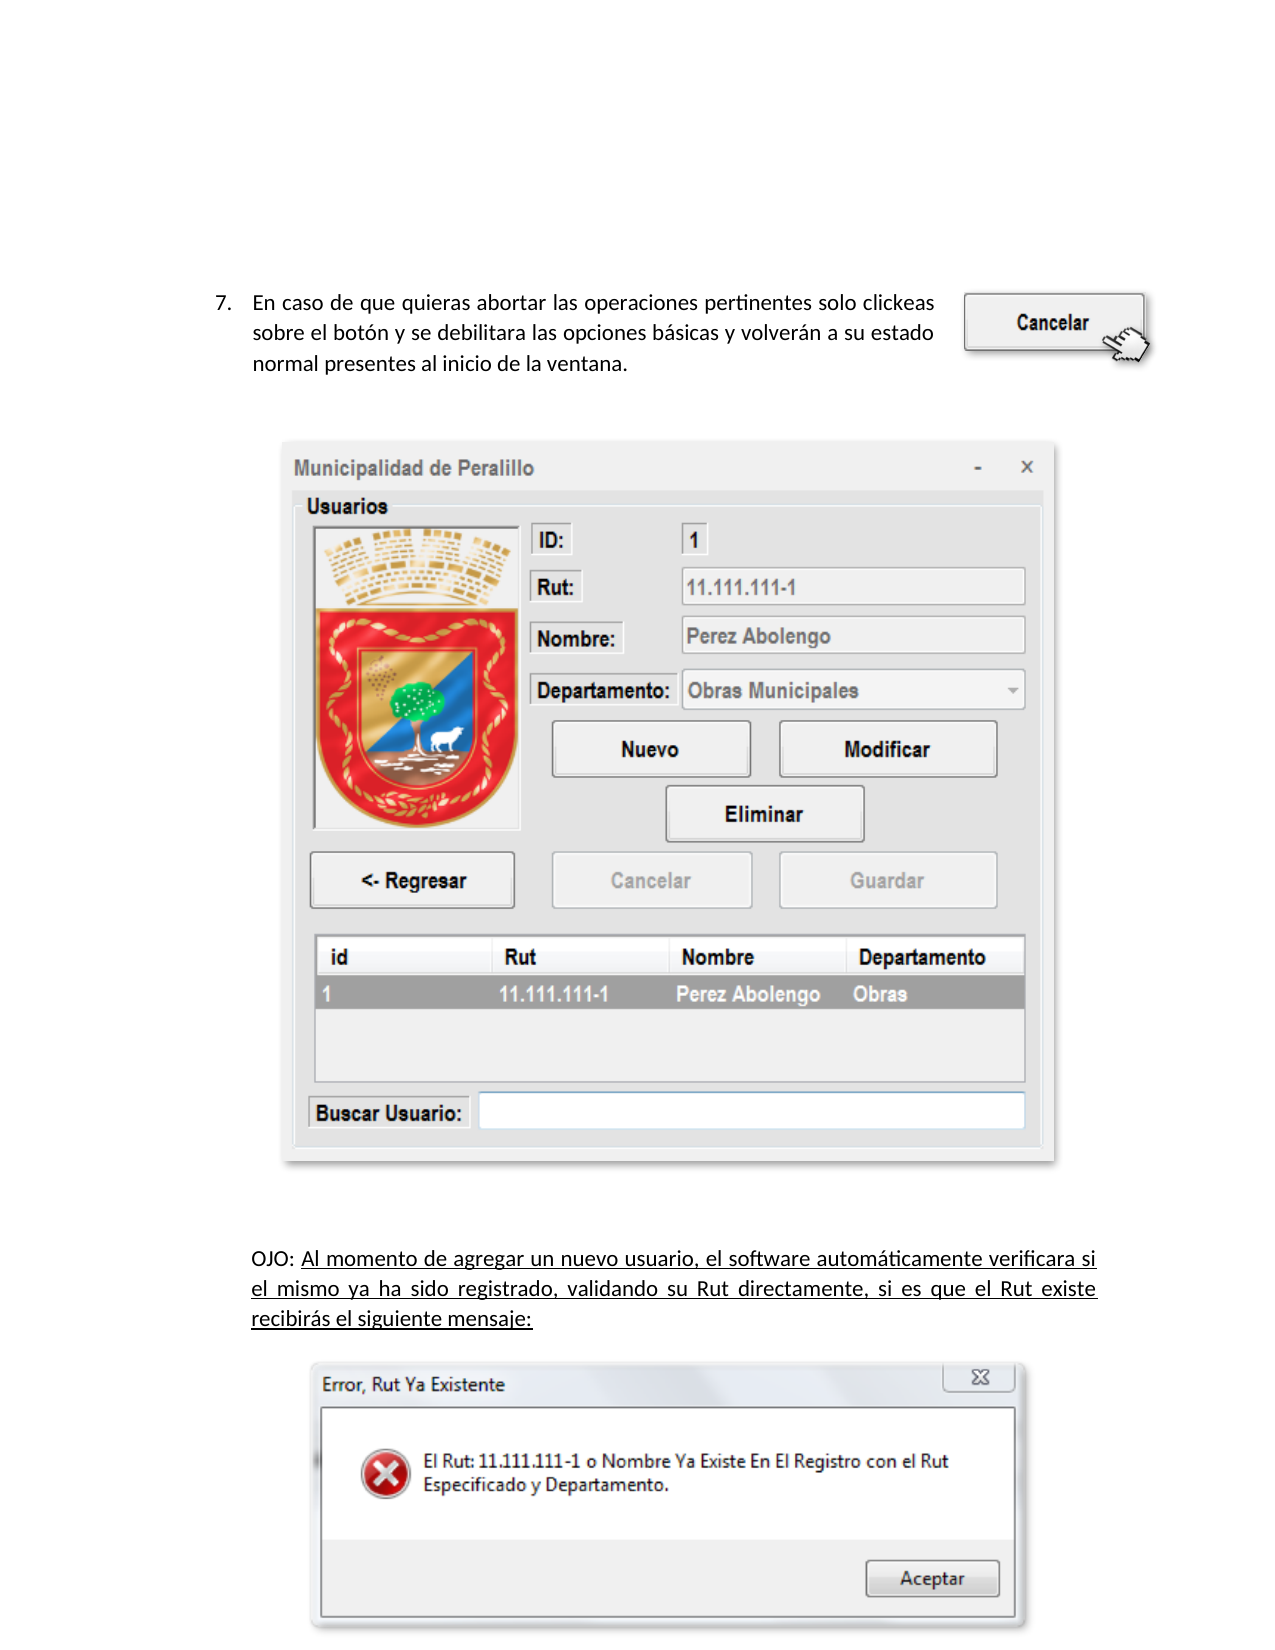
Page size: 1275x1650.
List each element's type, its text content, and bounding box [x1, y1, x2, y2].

picture [964, 275, 1164, 401]
text OJO: Al momento de agregar un nuevo usuario, el software automáticamente verificara si el mismo ya ha sido registrado, validando su Rut directamente, si es que el Rut existe recibirás el siguiente mensaje: [251, 1299, 1098, 1332]
list En caso de que quieras abortar las operaciones pertinentes solo clickeas sobre el botón y se debilitara las opciones básicas y volverán a su estado normal presentes al inicio de la ventana. [215, 288, 1080, 377]
picture [282, 442, 1054, 1161]
picture [317, 1369, 1019, 1621]
